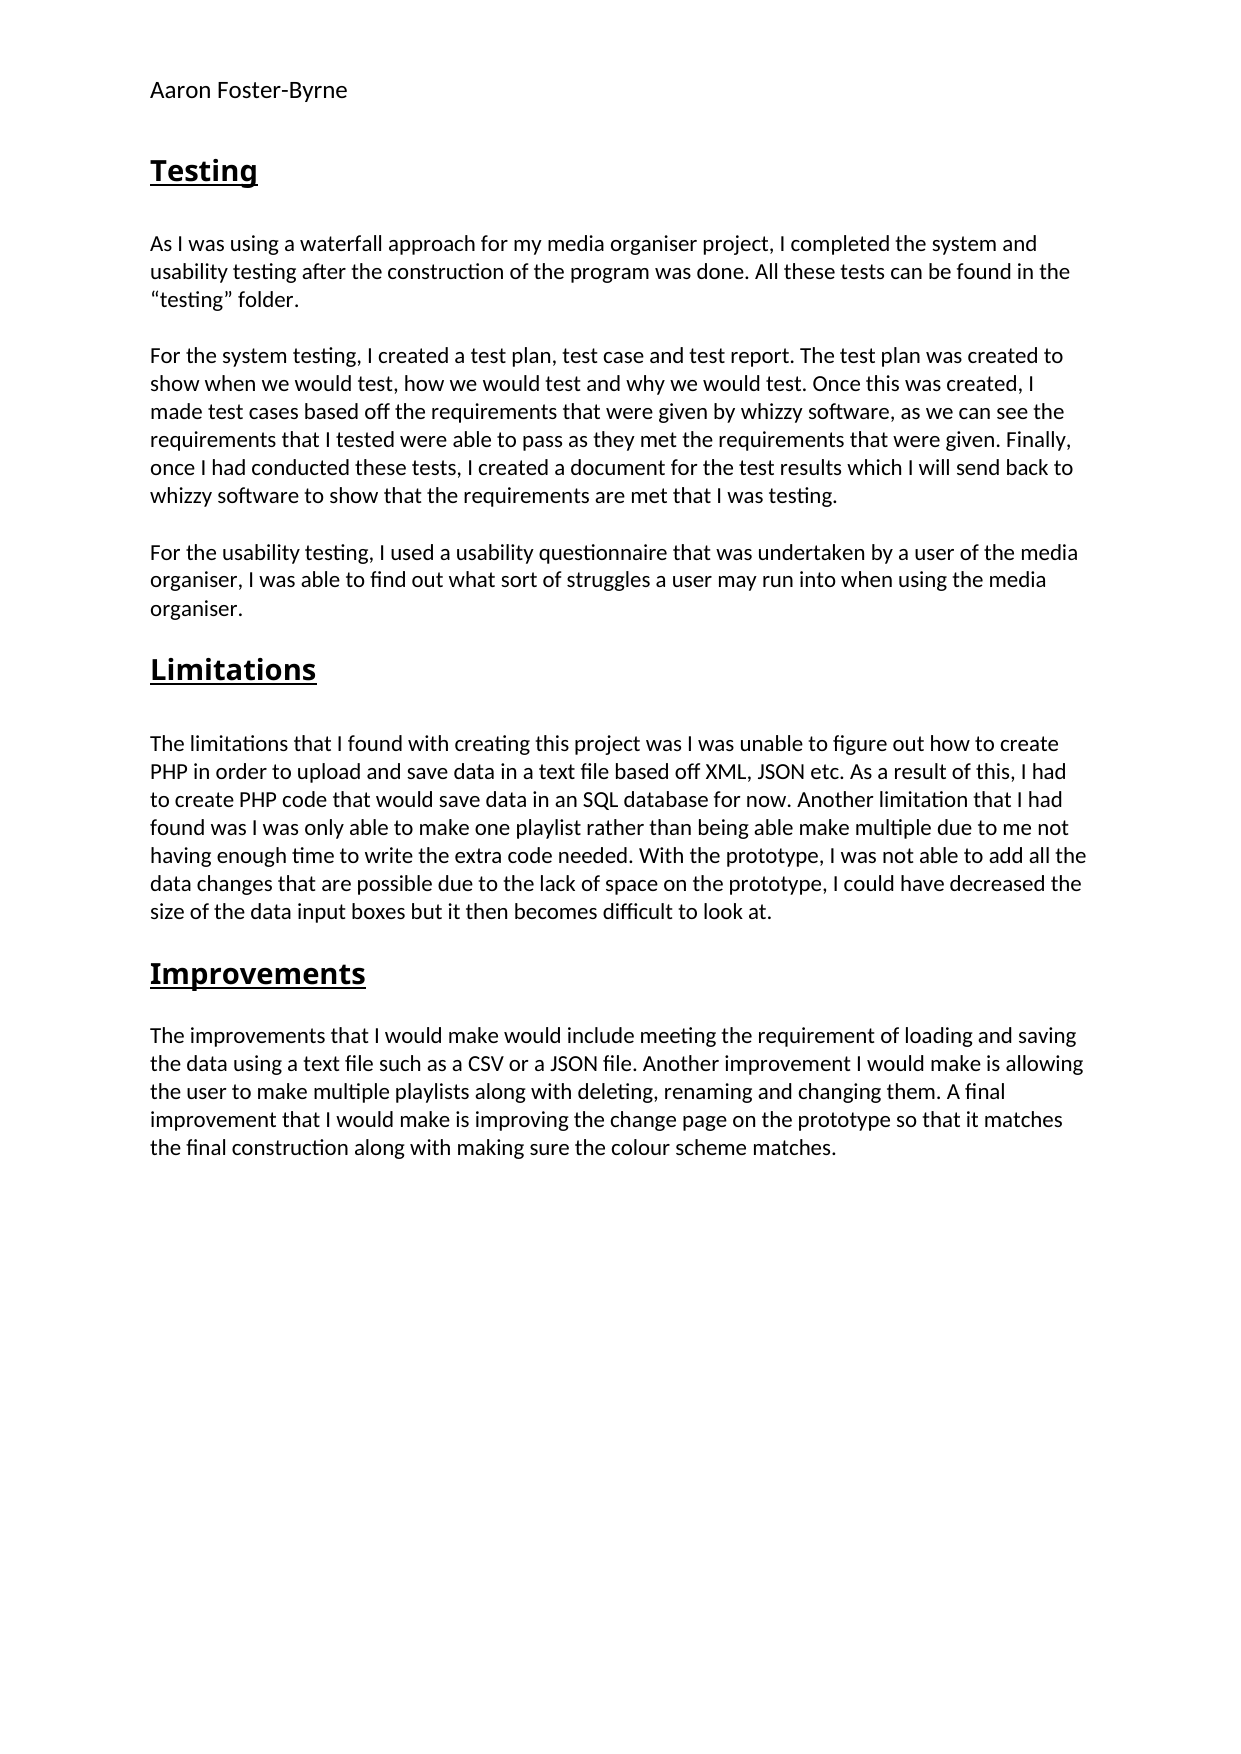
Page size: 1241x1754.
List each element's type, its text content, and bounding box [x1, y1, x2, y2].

text For the usability testing, I used a usability questionnaire that was undertaken by a user of the media organiser, I was able to find out what sort of struggles a user may run into when using the media organiser. [150, 538, 1090, 622]
text Testing [150, 150, 1090, 190]
text The improvements that I would make would include meeting the requirement of loading and saving the data using a text file such as a CSV or a JSON file. Another improvement I would make is allowing the user to make multiple playlists along with deleting, renaming and changing them. A final improvement that I would make is improving the change page on the prototype so that it matches the final construction along with making sure the colour scheme matches. [150, 1021, 1090, 1161]
text The limitations that I found with creating this project was I was unable to figure out how to create PHP in order to upload and save data in a text file based off XML, JSON etc. As a result of this, I had to create PHP code that would save data in an SQL database for now. Another limitation that I had found was I was only able to make one playlist rather than being able make multiple due to me not having enough time to write the extra code needed. With the prototype, I was not able to add all the data changes that are possible due to the lack of space on the prototype, I could have decreased the size of the data input boxes but it then becomes difficult to look at. [150, 729, 1090, 925]
text Limitations [150, 650, 1090, 689]
text For the system testing, I created a test plan, test case and test report. The test plan was created to show when we would test, how we would test and why we would test. Once this was created, I made test cases based off the requirements that were given by whizzy software, as we can see the requirements that I tested were able to pass as they met the requirements that were given. Finally, once I had conducted these tests, I created a document for the test results which I will send back to whizzy software to show that the requirements are met that I was testing. [150, 341, 1090, 509]
text Improvements [150, 953, 1090, 993]
text As I was using a waterfall approach for my media organiser project, I completed the system and usability testing after the construction of the program was done. All these tests can be found in the “testing” folder. [150, 229, 1090, 313]
